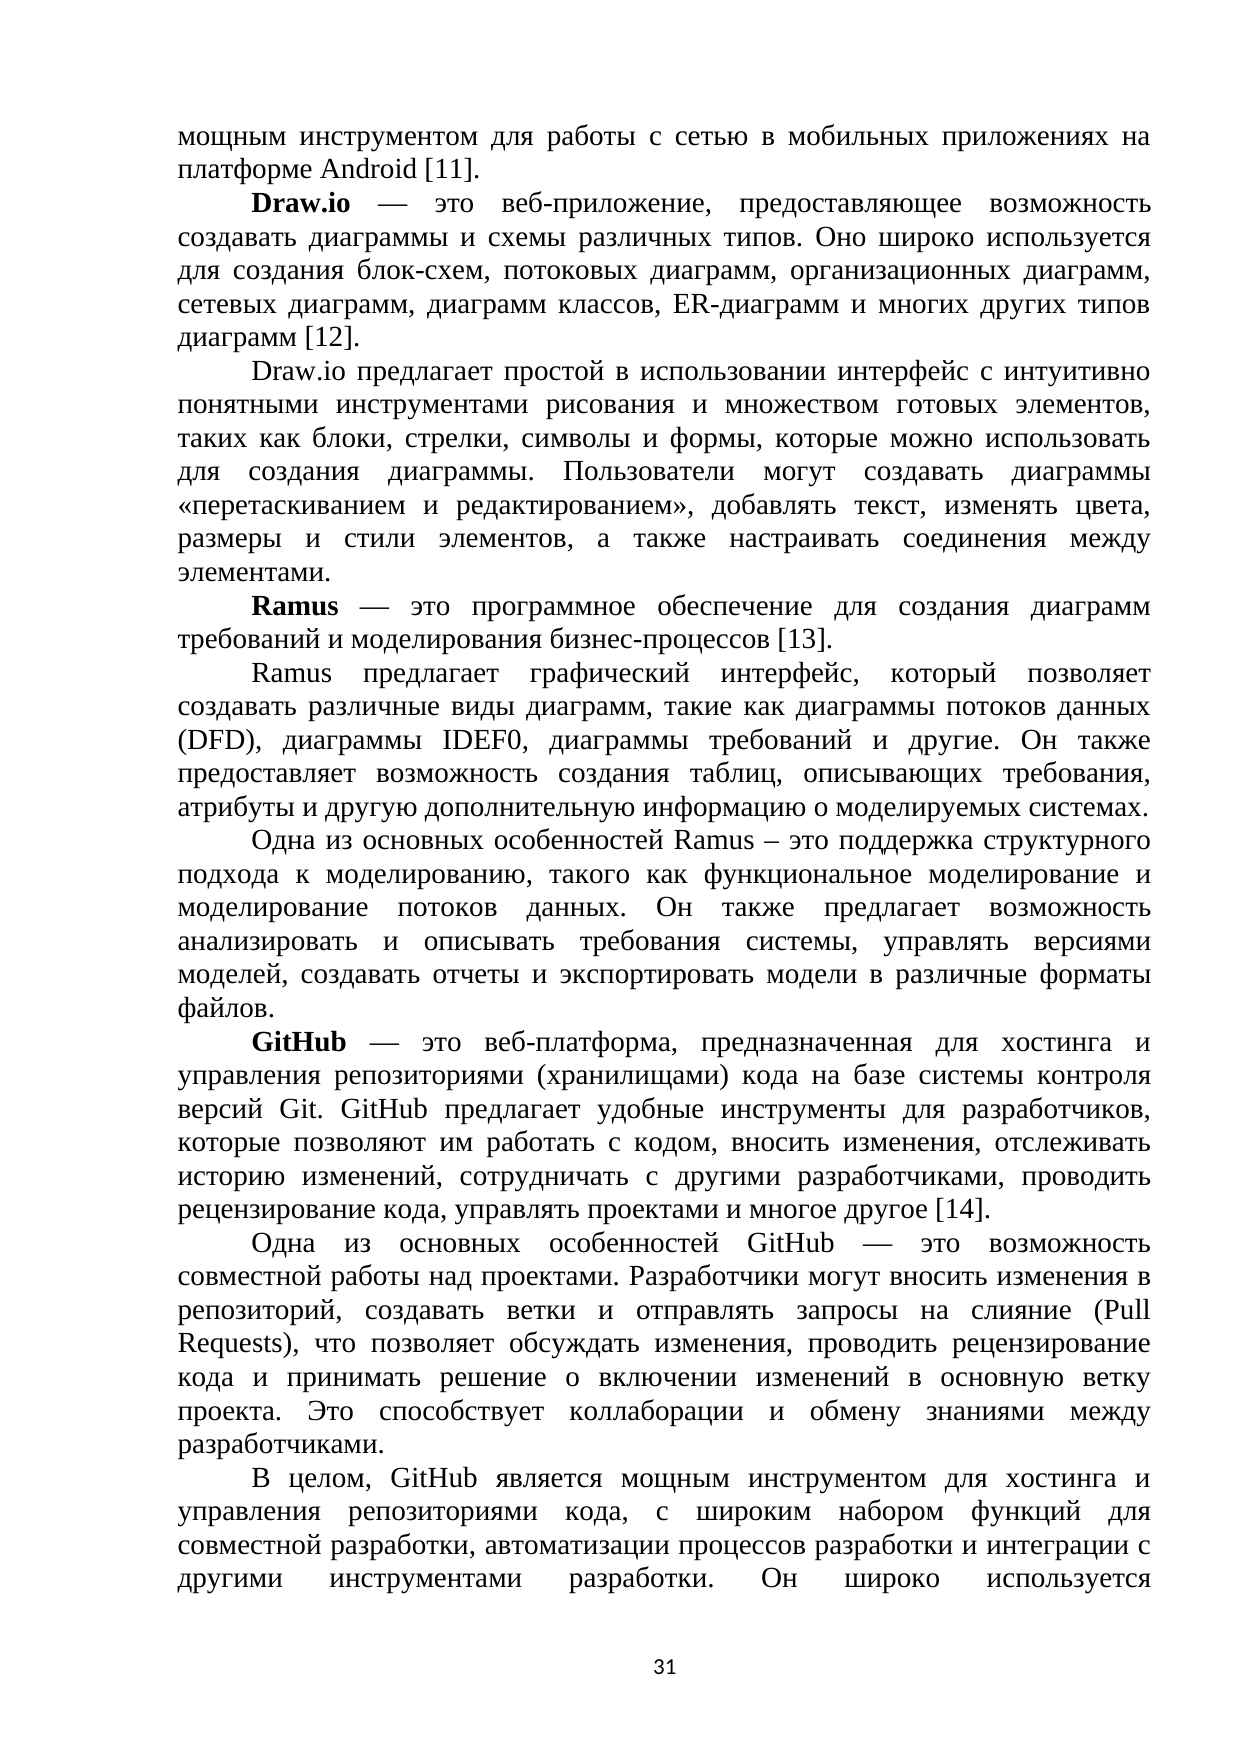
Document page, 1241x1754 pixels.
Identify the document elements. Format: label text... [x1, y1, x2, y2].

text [177, 1460, 1152, 1594]
text Draw.io предлагает простой в использовании интерфейс с интуитивно понятными инструментами рисования и множеством готовых элементов, таких как блоки, стрелки, символы и формы, которые можно использовать для создания диаграммы. Пользователи могут создавать диаграммы «перетаскиванием и редактированием», добавлять текст, изменять цвета, размеры и стили элементов, а также настраивать соединения между элементами. [177, 353, 1152, 588]
text Одна из основных особенностей GitHub — это возможность совместной работы над проектами. Разработчики могут вносить изменения в репозиторий, создавать ветки и отправлять запросы на слияние (Pull Requests), что позволяет обсуждать изменения, проводить рецензирование кода и принимать решение о включении изменений в основную ветку проекта. Это способствует коллаборации и обмену знаниями между разработчиками. [177, 1225, 1152, 1460]
text GitHub — это веб-платформа, предназначенная для хостинга и управления репозиториями (хранилищами) кода на базе системы контроля версий Git. GitHub предлагает удобные инструменты для разработчиков, которые позволяют им работать с кодом, вносить изменения, отслеживать историю изменений, сотрудничать с другими разработчиками, проводить рецензирование кода, управлять проектами и многое другое [14]. [177, 1024, 1152, 1225]
text Ramus предлагает графический интерфейс, который позволяет создавать различные виды диаграмм, такие как диаграммы потоков данных (DFD), диаграммы IDEF0, диаграммы требований и другие. Он также предоставляет возможность создания таблиц, описывающих требования, атрибуты и другую дополнительную информацию о моделируемых системах. [177, 655, 1152, 822]
text Одна из основных особенностей Ramus – это поддержка структурного подхода к моделированию, такого как функциональное моделирование и моделирование потоков данных. Он также предлагает возможность анализировать и описывать требования системы, управлять версиями моделей, создавать отчеты и экспортировать модели в различные форматы файлов. [177, 822, 1152, 1024]
text Draw.io — это веб-приложение, предоставляющее возможность создавать диаграммы и схемы различных типов. Оно широко используется для создания блок-схем, потоковых диаграмм, организационных диаграмм, сетевых диаграмм, диаграмм классов, ER-диаграмм и многих других типов диаграмм [12]. [177, 185, 1152, 353]
text Ramus — это программное обеспечение для создания диаграмм требований и моделирования бизнес-процессов [13]. [177, 588, 1152, 655]
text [177, 118, 1152, 185]
